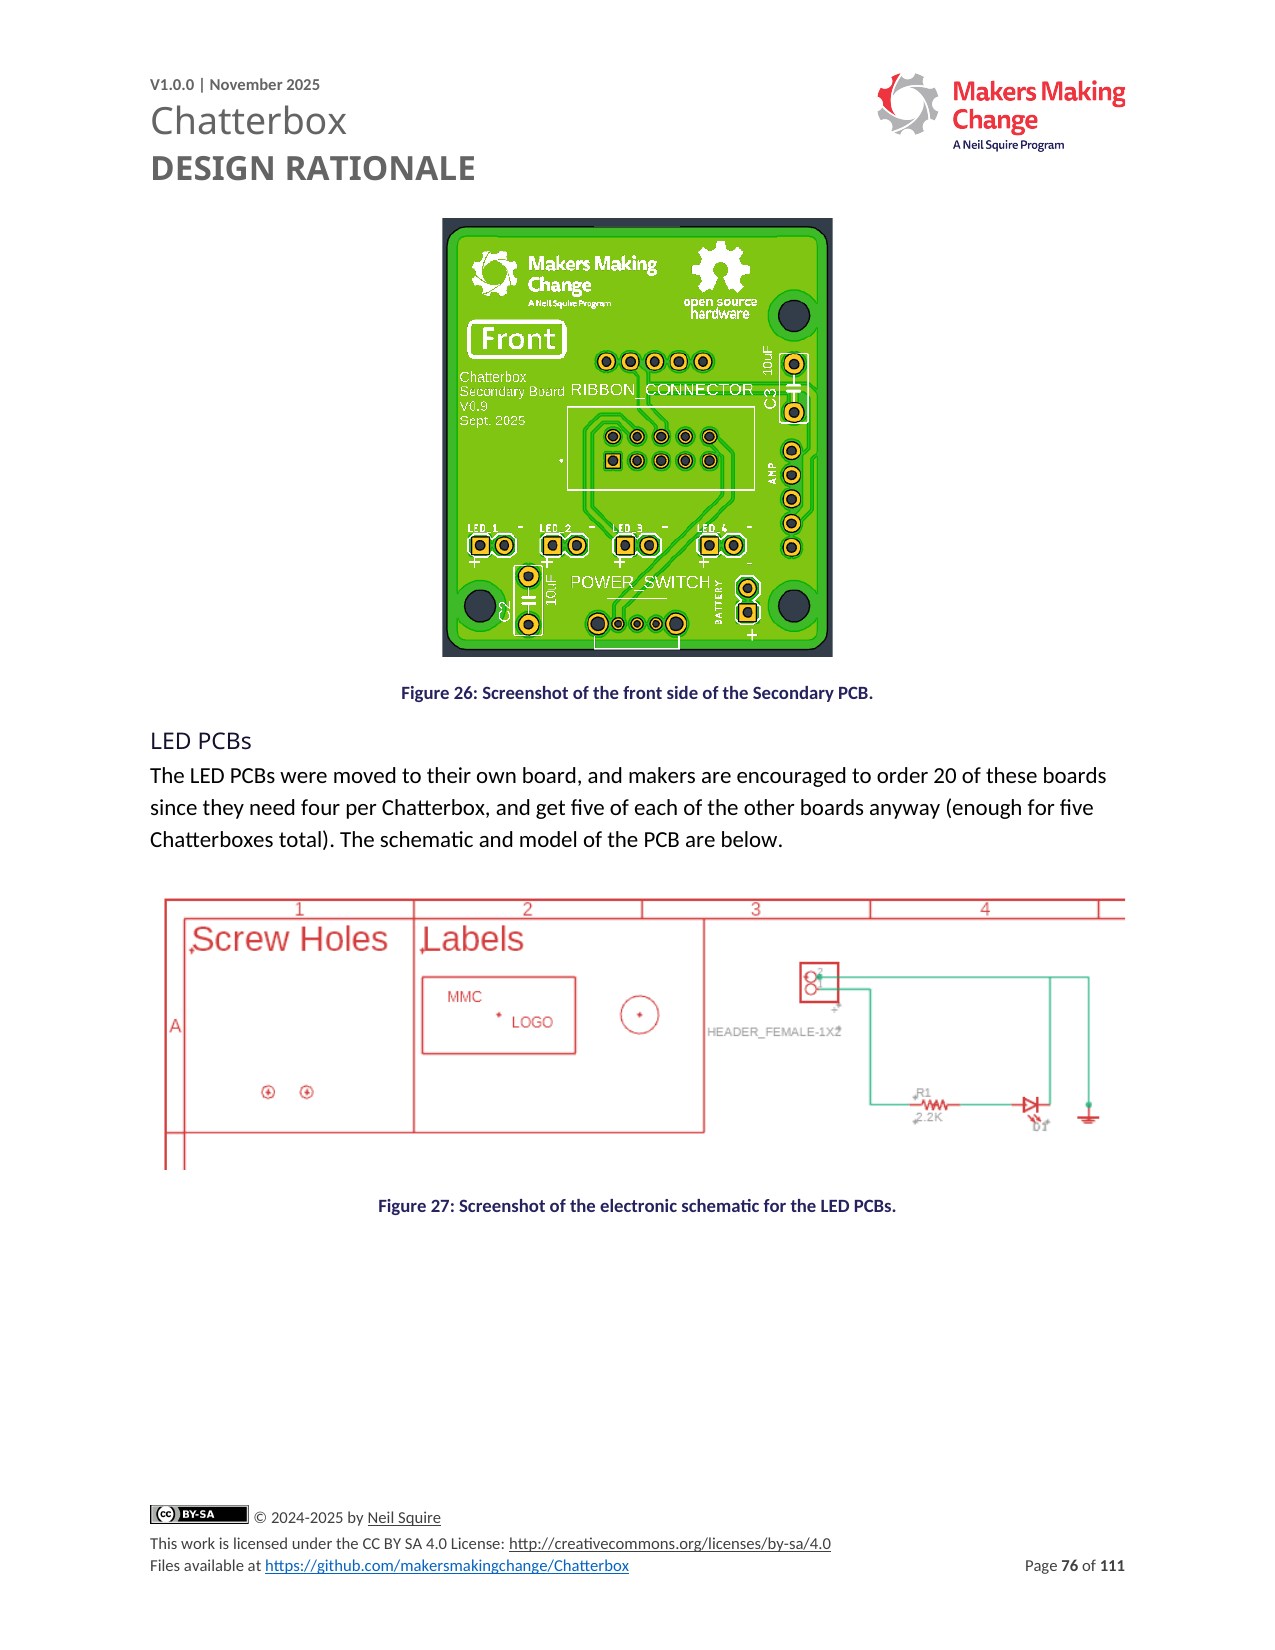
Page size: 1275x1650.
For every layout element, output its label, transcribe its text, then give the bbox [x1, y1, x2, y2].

picture [877, 73, 1125, 152]
text Figure 27: Screenshot of the electronic schematic for the LED PCBs. [150, 1194, 1125, 1217]
text The LED PCBs were moved to their own board, and makers are encouraged to order 20 of these boards since they need four per Chatterbox, and get five of each of the other boards anyway (enough for five Chatterboxes total). The schematic and model of the PCB are below. [150, 761, 1125, 853]
picture [150, 878, 1125, 1170]
subtitle LED PCBs [150, 725, 1125, 756]
picture [442, 218, 833, 657]
picture [150, 1505, 249, 1524]
text Figure 26: Screenshot of the front side of the Secondary PCB. [150, 681, 1125, 704]
